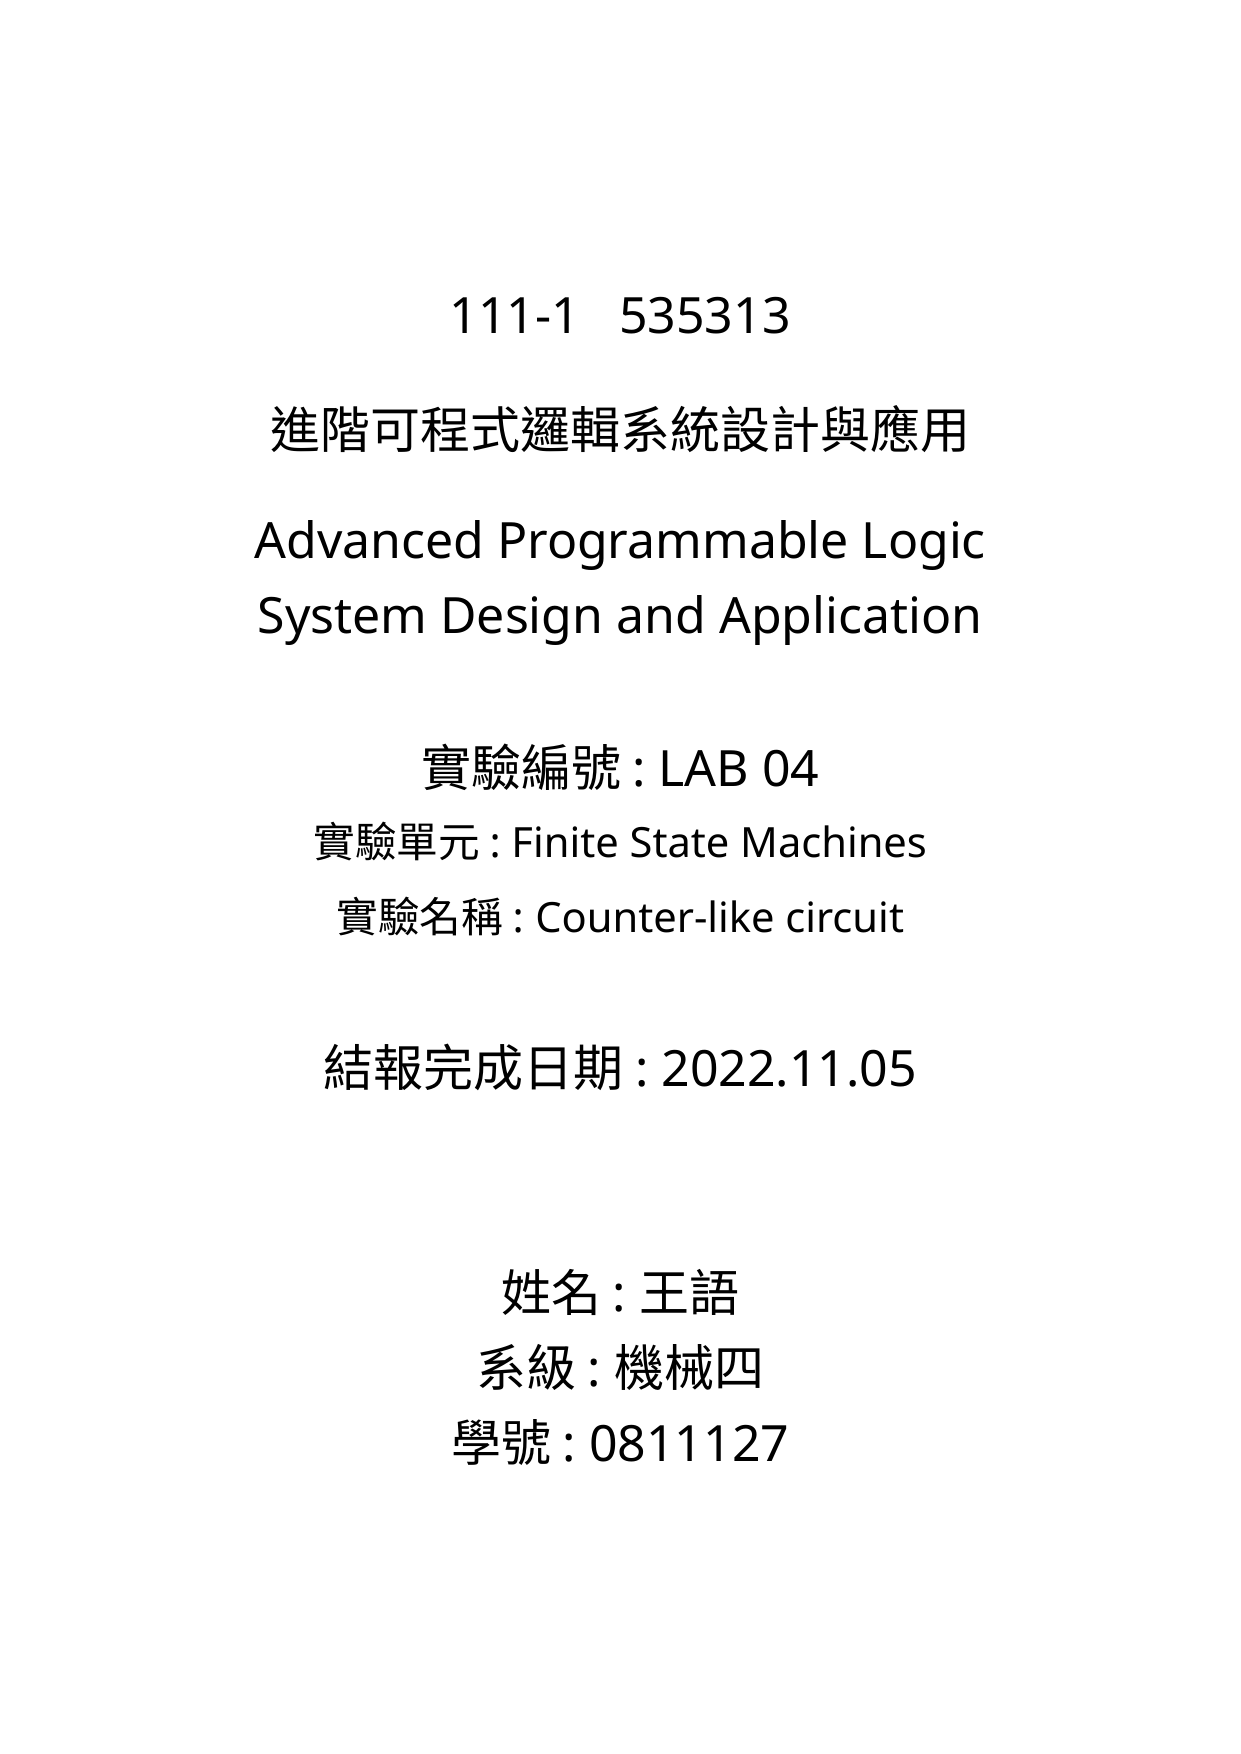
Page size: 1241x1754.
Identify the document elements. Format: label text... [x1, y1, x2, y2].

text 實驗編號 : LAB 04 [187, 727, 1053, 802]
text Advanced Programmable Logic System Design and Application [187, 502, 1053, 652]
text 姓名 : 王語 [187, 1252, 1053, 1327]
text 實驗單元 : Finite State Machines [187, 802, 1053, 877]
text 實驗名稱 : Counter-like circuit [187, 877, 1053, 952]
text 結報完成日期 : 2022.11.05 [187, 1027, 1053, 1102]
text 111-1 535313 [187, 277, 1053, 352]
text 進階可程式邏輯系統設計與應用 [187, 389, 1053, 464]
text 系級 : 機械四 [187, 1327, 1053, 1402]
text 學號 : 0811127 [187, 1402, 1053, 1477]
